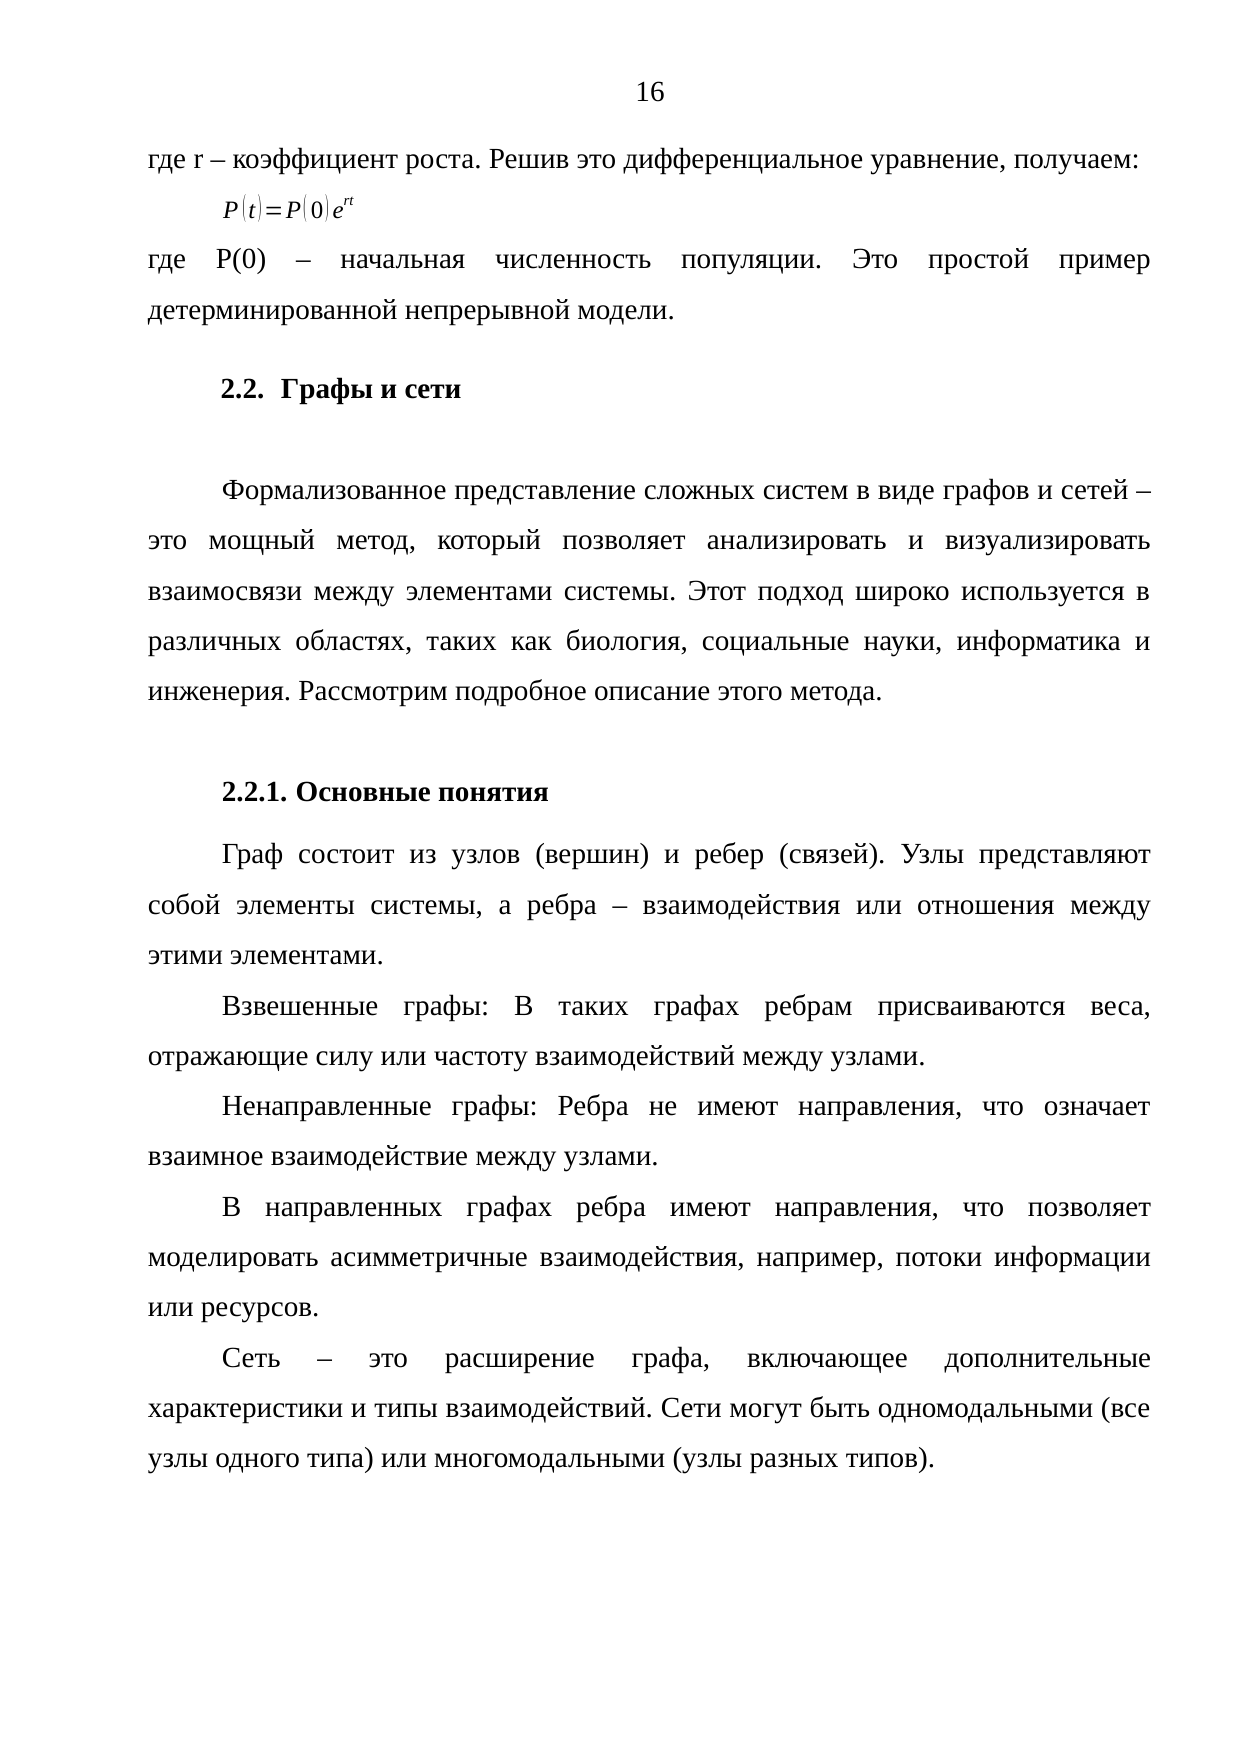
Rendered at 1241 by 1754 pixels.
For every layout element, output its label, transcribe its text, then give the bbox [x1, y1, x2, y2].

text В направленных графах ребра имеют направления, что позволяет моделировать асимметричные взаимодействия, например, потоки информации или ресурсов. [148, 1189, 1152, 1323]
subtitle Основные понятия [222, 774, 1152, 807]
subtitle Графы и сети [220, 371, 1152, 405]
text Формализованное представление сложных систем в виде графов и сетей – это мощный метод, который позволяет анализировать и визуализировать взаимосвязи между элементами системы. Этот подход широко используется в различных областях, таких как биология, социальные науки, информатика и инженерия. Рассмотрим подробное описание этого метода. [148, 472, 1152, 707]
text Ненаправленные графы: Ребра не имеют направления, что означает взаимное взаимодействие между узлами. [148, 1088, 1152, 1172]
text Сеть – это расширение графа, включающее дополнительные характеристики и типы взаимодействий. Сети могут быть одномодальными (все узлы одного типа) или многомодальными (узлы разных типов). [148, 1340, 1152, 1474]
text где P(0) – начальная численность популяции. Это простой пример детерминированной непрерывной модели. [148, 242, 1152, 325]
text Взвешенные графы: В таких графах ребрам присваиваются веса, отражающие силу или частоту взаимодействий между узлами. [148, 988, 1152, 1071]
text Граф состоит из узлов (вершин) и ребер (связей). Узлы представляют собой элементы системы, а ребра – взаимодействия или отношения между этими элементами. [148, 837, 1152, 971]
text где r – коэффициент роста. Решив это дифференциальное уравнение, получаем: [148, 141, 1152, 174]
